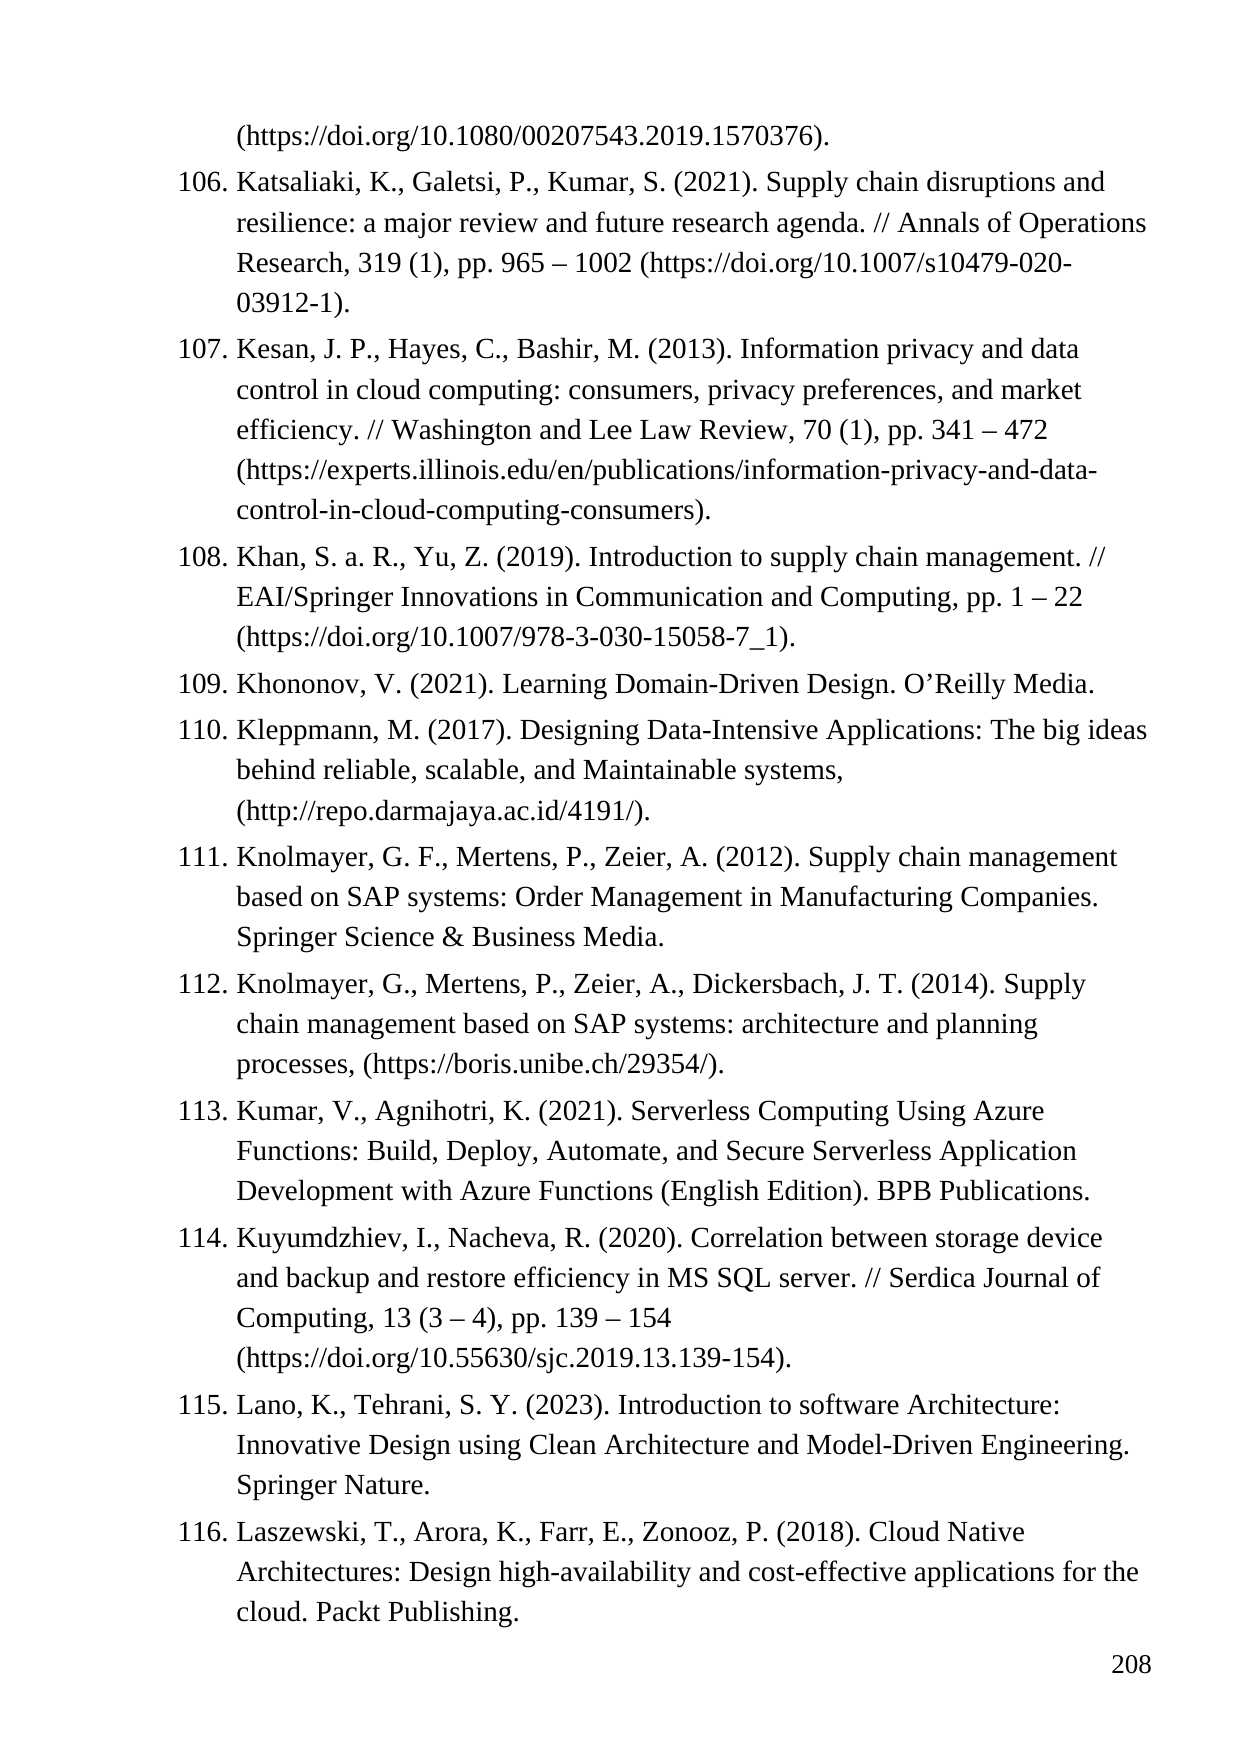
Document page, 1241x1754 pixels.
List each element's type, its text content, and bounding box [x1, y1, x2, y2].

text Knolmayer, G., Mertens, P., Zeier, A., Dickersbach, J. T. (2014). Supply chain management based on SAP systems: architecture and planning processes, (https://boris.unibe.ch/29354/). [177, 966, 1152, 1080]
text Khononov, V. (2021). Learning Domain-Driven Design. O’Reilly Media. [177, 666, 1152, 699]
text Knolmayer, G. F., Mertens, P., Zeier, A. (2012). Supply chain management based on SAP systems: Order Management in Manufacturing Companies. Springer Science & Business Media. [177, 839, 1152, 953]
text Kuyumdzhiev, I., Nacheva, R. (2020). Correlation between storage device and backup and restore efficiency in MS SQL server. // Serdica Journal of Computing, 13 (3 – 4), рр. 139 – 154 (https://doi.org/10.55630/sjc.2019.13.139-154). [177, 1220, 1152, 1374]
text Laszewski, T., Arora, K., Farr, E., Zonooz, P. (2018). Cloud Native Architectures: Design high-availability and cost-effective applications for the cloud. Packt Publishing. [177, 1514, 1152, 1628]
text Kleppmann, M. (2017). Designing Data-Intensive Applications: The big ideas behind reliable, scalable, and Maintainable systems, (http://repo.darmajaya.ac.id/4191/). [177, 712, 1152, 826]
text Khan, S. a. R., Yu, Z. (2019). Introduction to supply chain management. // EAI/Springer Innovations in Communication and Computing, pp. 1 – 22 (https://doi.org/10.1007/978-3-030-15058-7_1). [177, 539, 1152, 653]
text Lano, K., Tehrani, S. Y. (2023). Introduction to software Architecture: Innovative Design using Clean Architecture and Model-Driven Engineering. Springer Nature. [177, 1387, 1152, 1501]
text Kesan, J. P., Hayes, C., Bashir, M. (2013). Information privacy and data control in cloud computing: consumers, privacy preferences, and market efficiency. // Washington and Lee Law Review, 70 (1), рр. 341 – 472 (https://experts.illinois.edu/en/publications/information-privacy-and-data-control-in-cloud-computing-consumers). [177, 332, 1152, 526]
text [177, 118, 1152, 152]
text Katsaliaki, K., Galetsi, P., Kumar, S. (2021). Supply chain disruptions and resilience: a major review and future research agenda. // Annals of Operations Research, 319 (1), рр. 965 – 1002 (https://doi.org/10.1007/s10479-020-03912-1). [177, 164, 1152, 319]
text Kumar, V., Agnihotri, K. (2021). Serverless Computing Using Azure Functions: Build, Deploy, Automate, and Secure Serverless Application Development with Azure Functions (English Edition). BPB Publications. [177, 1093, 1152, 1207]
